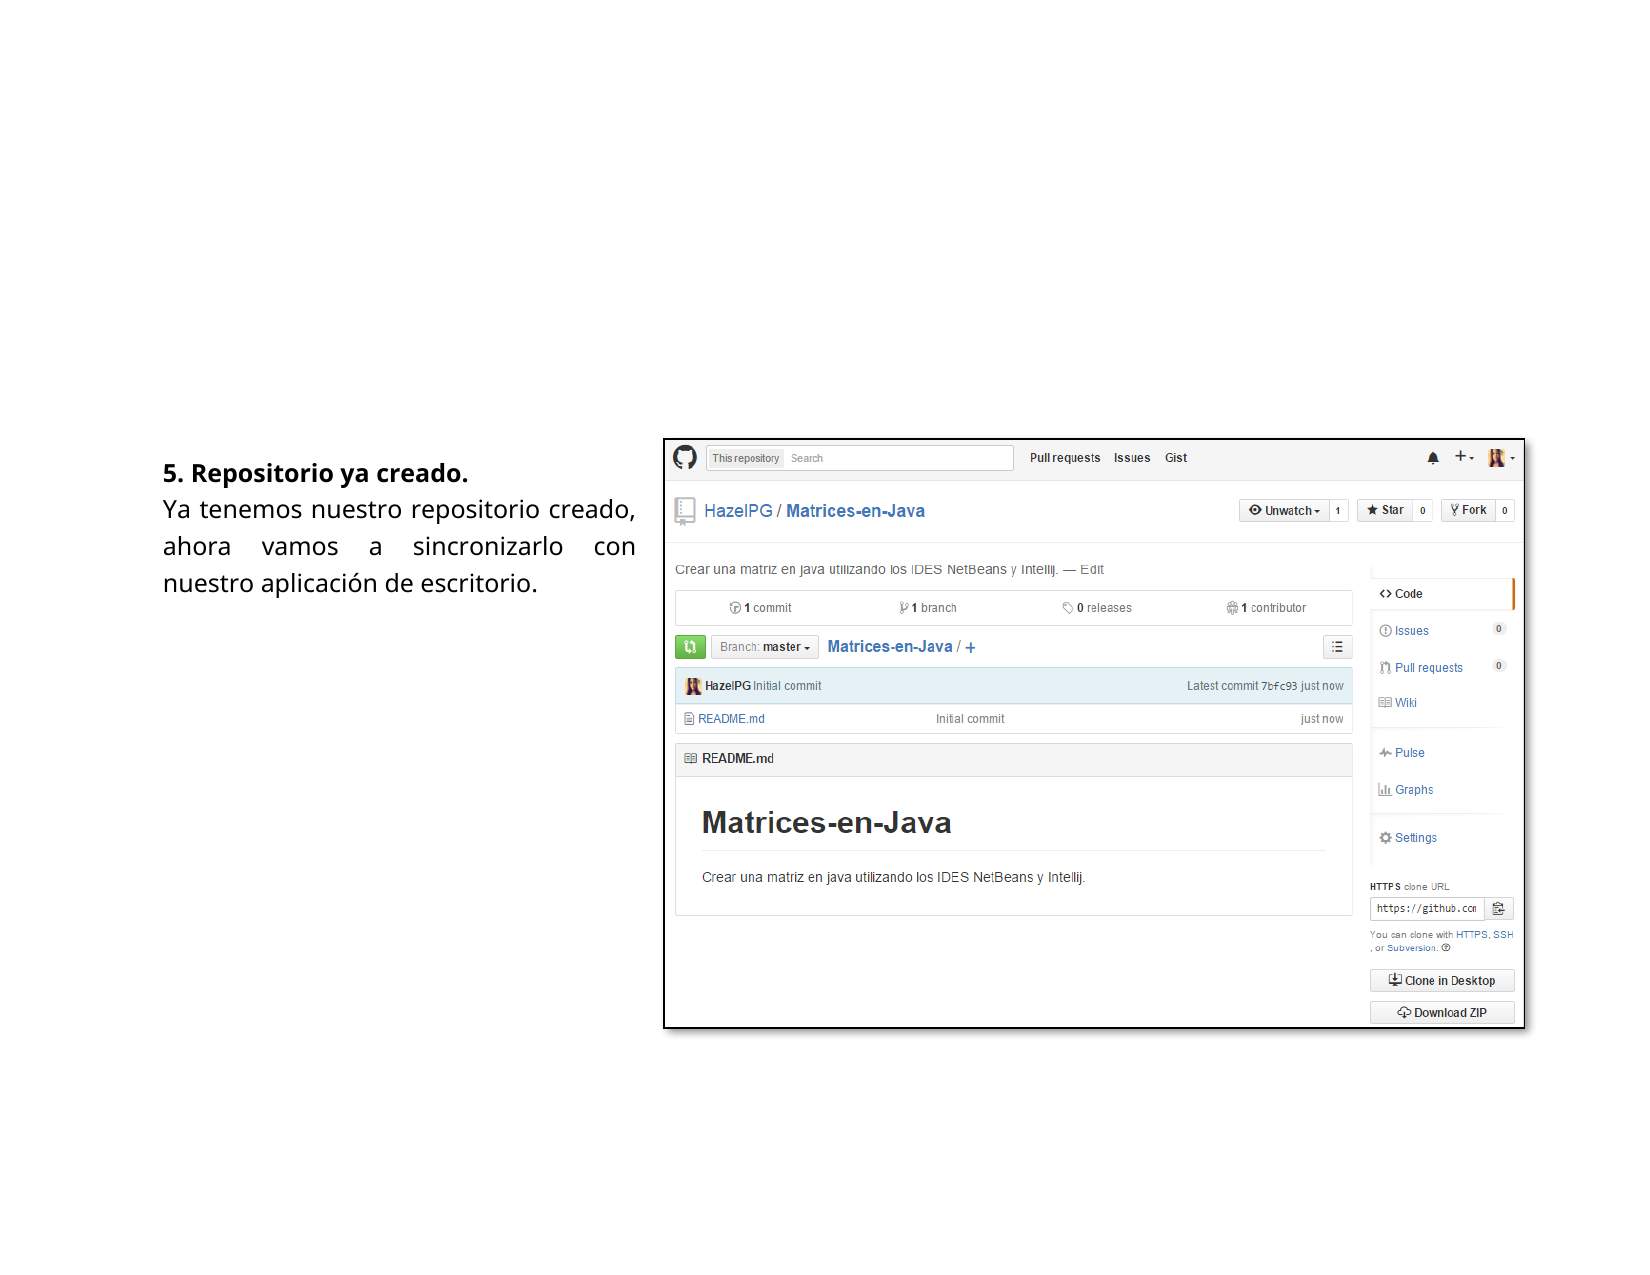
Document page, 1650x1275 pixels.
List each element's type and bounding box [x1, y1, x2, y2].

picture [665, 440, 1524, 1027]
